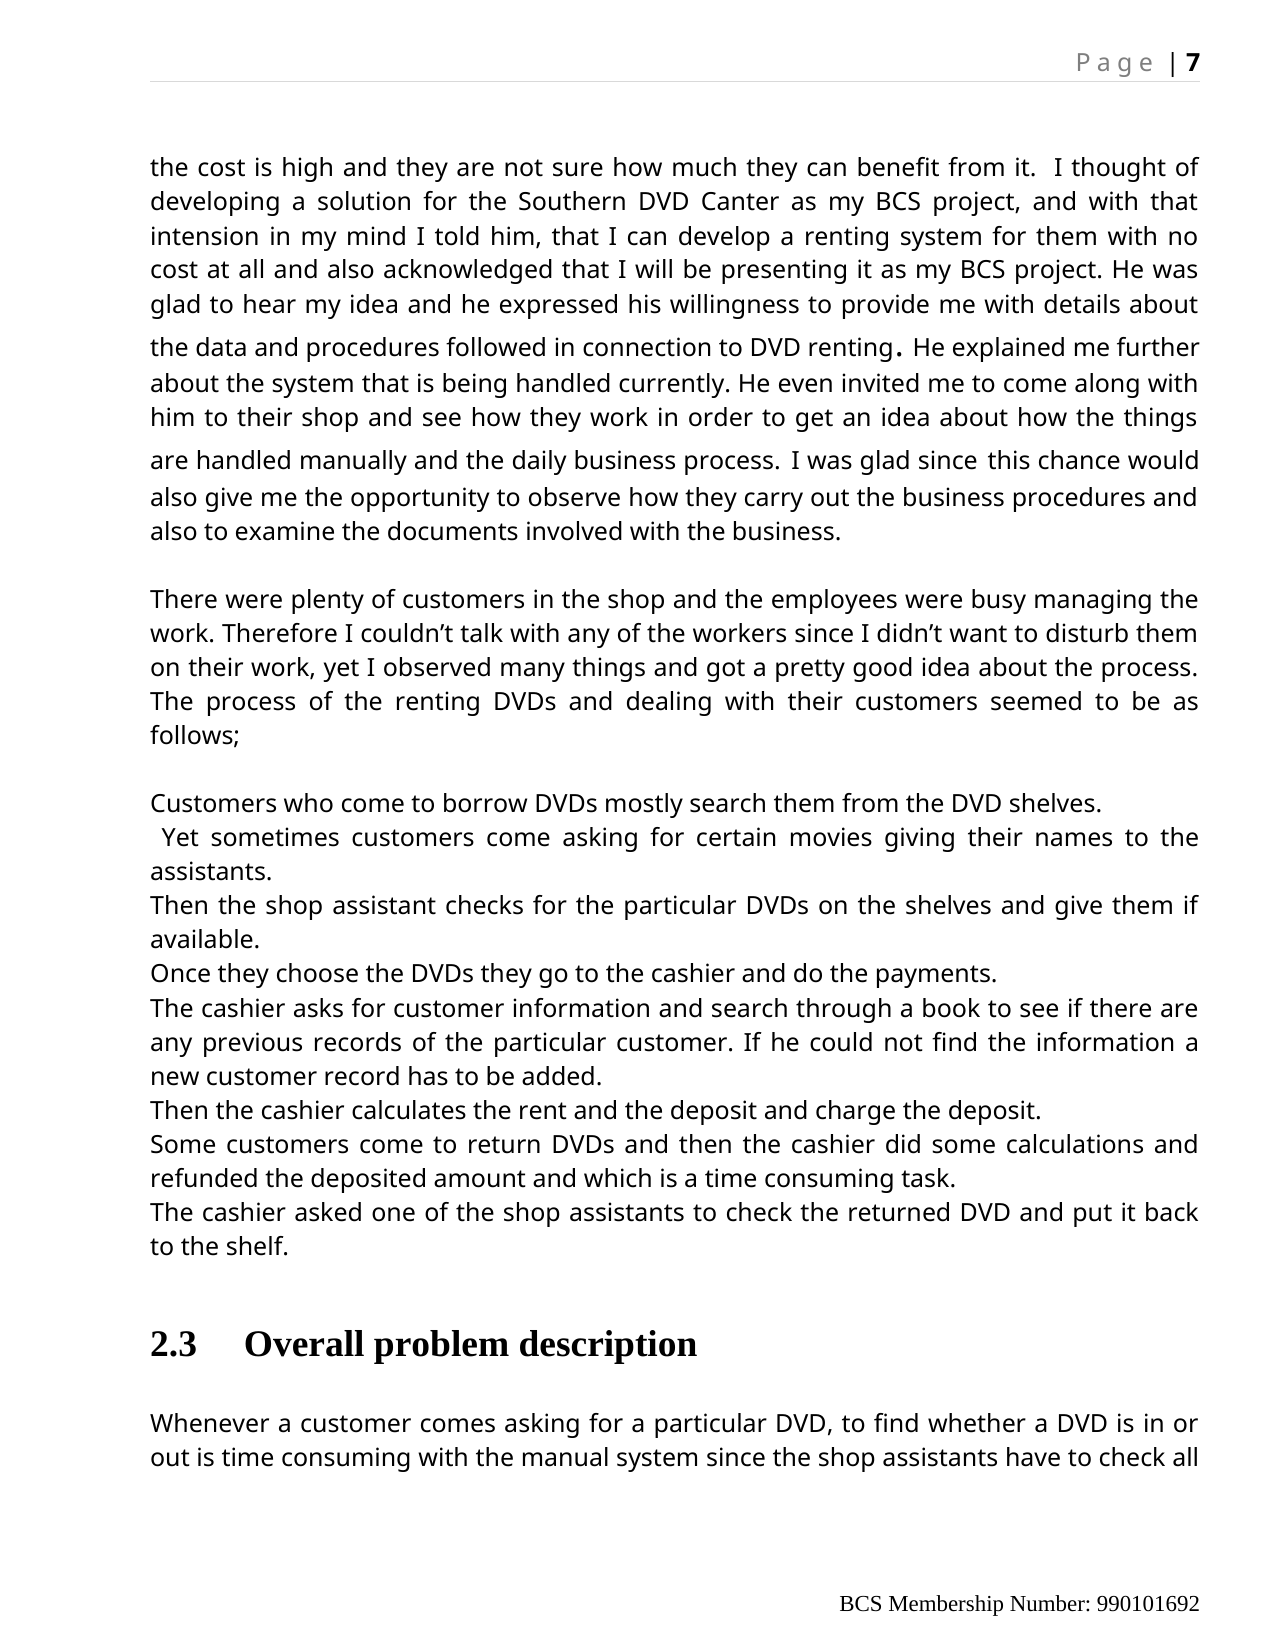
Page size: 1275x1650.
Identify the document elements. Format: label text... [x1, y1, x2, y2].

text Once they choose the DVDs they go to the cashier and do the payments. [150, 956, 1200, 990]
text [150, 150, 1200, 547]
text There were plenty of customers in the shop and the employees were busy managing the work. Therefore I couldn’t talk with any of the workers since I didn’t want to disturb them on their work, yet I observed many things and got a pretty good idea about the process. The process of the renting DVDs and dealing with their customers seemed to be as follows; [150, 581, 1200, 752]
text Some customers come to return DVDs and then the cashier did some calculations and refunded the deposited amount and which is a time consuming task. [150, 1126, 1200, 1194]
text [150, 1405, 1200, 1473]
text Then the cashier calculates the rent and the deposit and charge the deposit. [150, 1092, 1200, 1126]
text Customers who come to borrow DVDs mostly search them from the DVD shelves. [150, 786, 1200, 820]
subtitle Overall problem description [150, 1322, 1200, 1365]
text Then the shop assistant checks for the particular DVDs on the shelves and give them if available. [150, 888, 1200, 956]
text The cashier asks for customer information and search through a book to see if there are any previous records of the particular customer. If he could not find the information a new customer record has to be added. [150, 990, 1200, 1092]
text Yet sometimes customers come asking for certain movies giving their names to the assistants. [150, 820, 1200, 888]
text The cashier asked one of the shop assistants to check the returned DVD and put it back to the shelf. [150, 1194, 1200, 1263]
